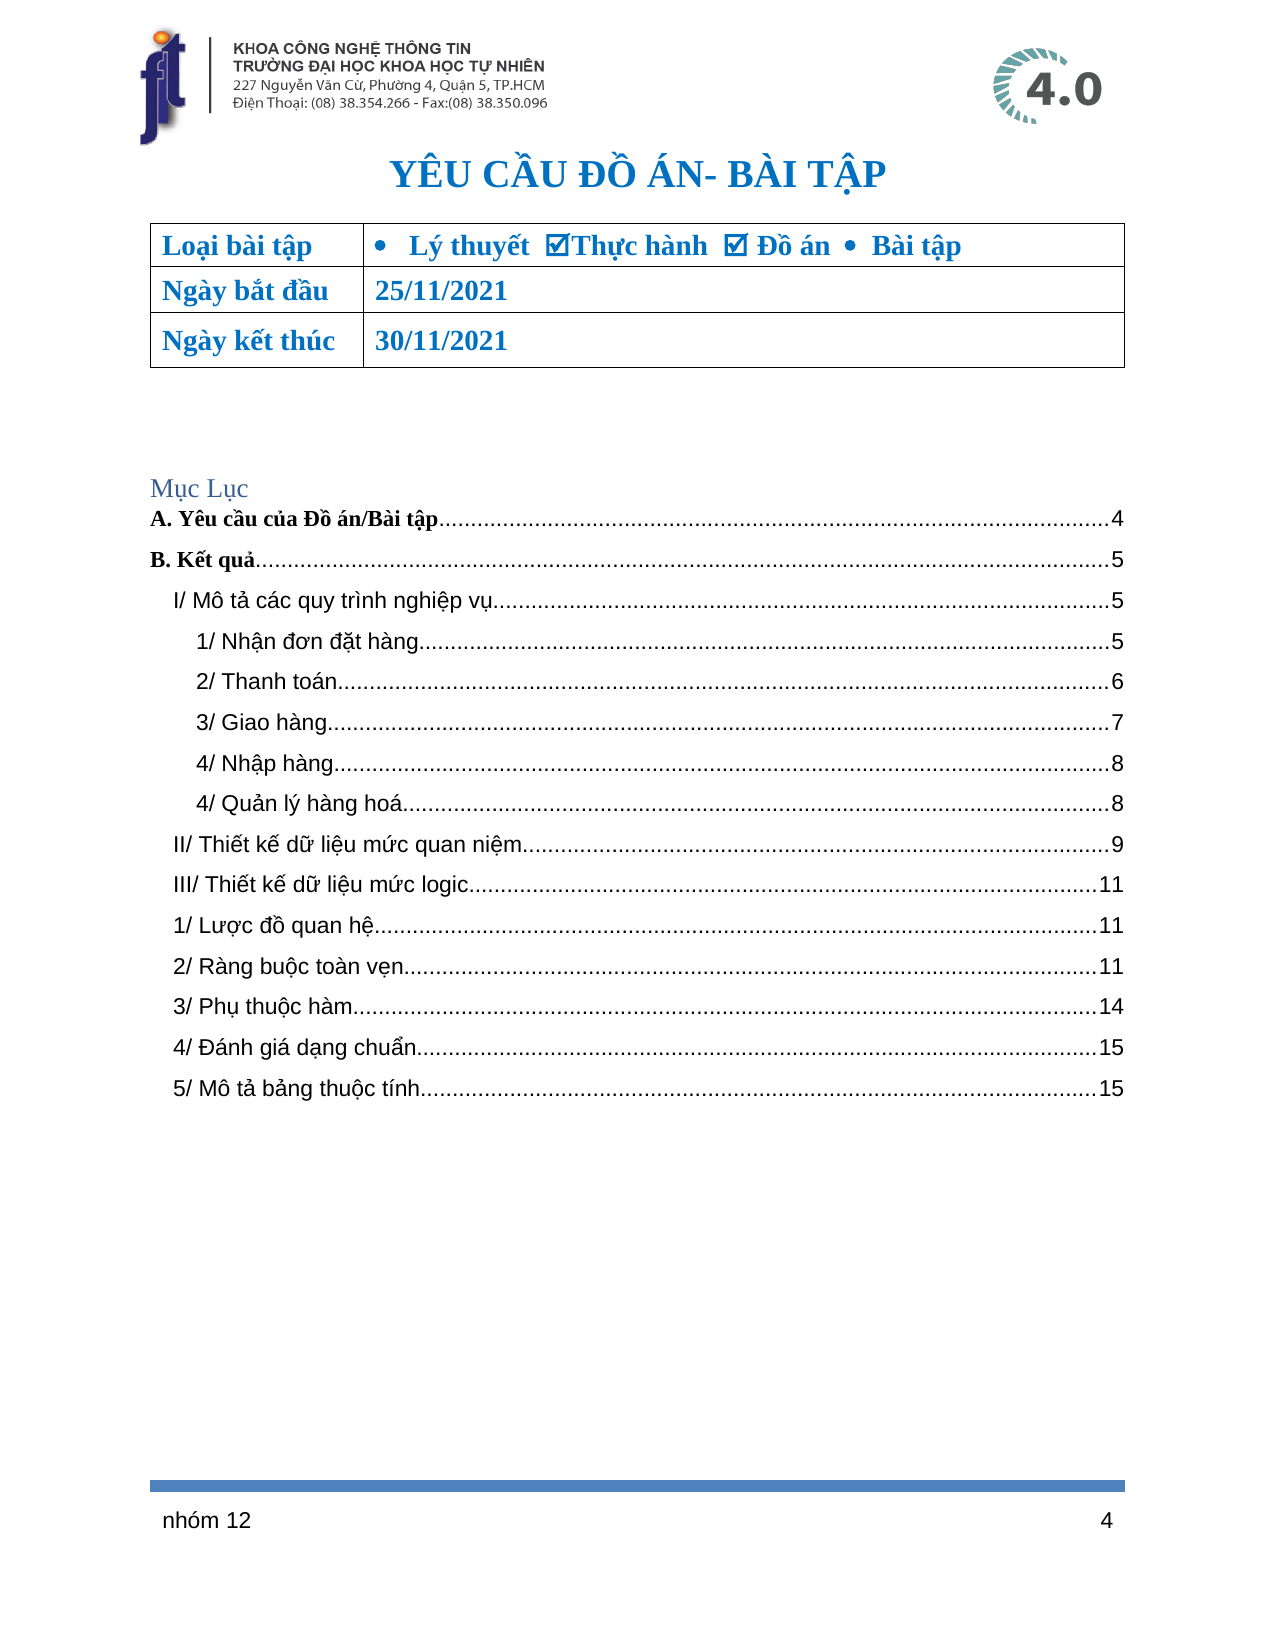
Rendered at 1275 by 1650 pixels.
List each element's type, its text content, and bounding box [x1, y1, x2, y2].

text YÊU CẦU ĐỒ ÁN- BÀI TẬP [150, 150, 1125, 196]
table_cell Ngày kết thúc [151, 313, 363, 367]
picture [117, 21, 580, 167]
table_header Loại bài tập [151, 224, 363, 266]
table_cell 30/11/2021 [364, 313, 1124, 367]
picture [985, 41, 1108, 127]
table_cell 25/11/2021 [364, 267, 1124, 312]
table_header Lý thuyết Thực hành Đồ án Bài tập [364, 224, 1124, 266]
table_cell Ngày bắt đầu [151, 267, 363, 312]
